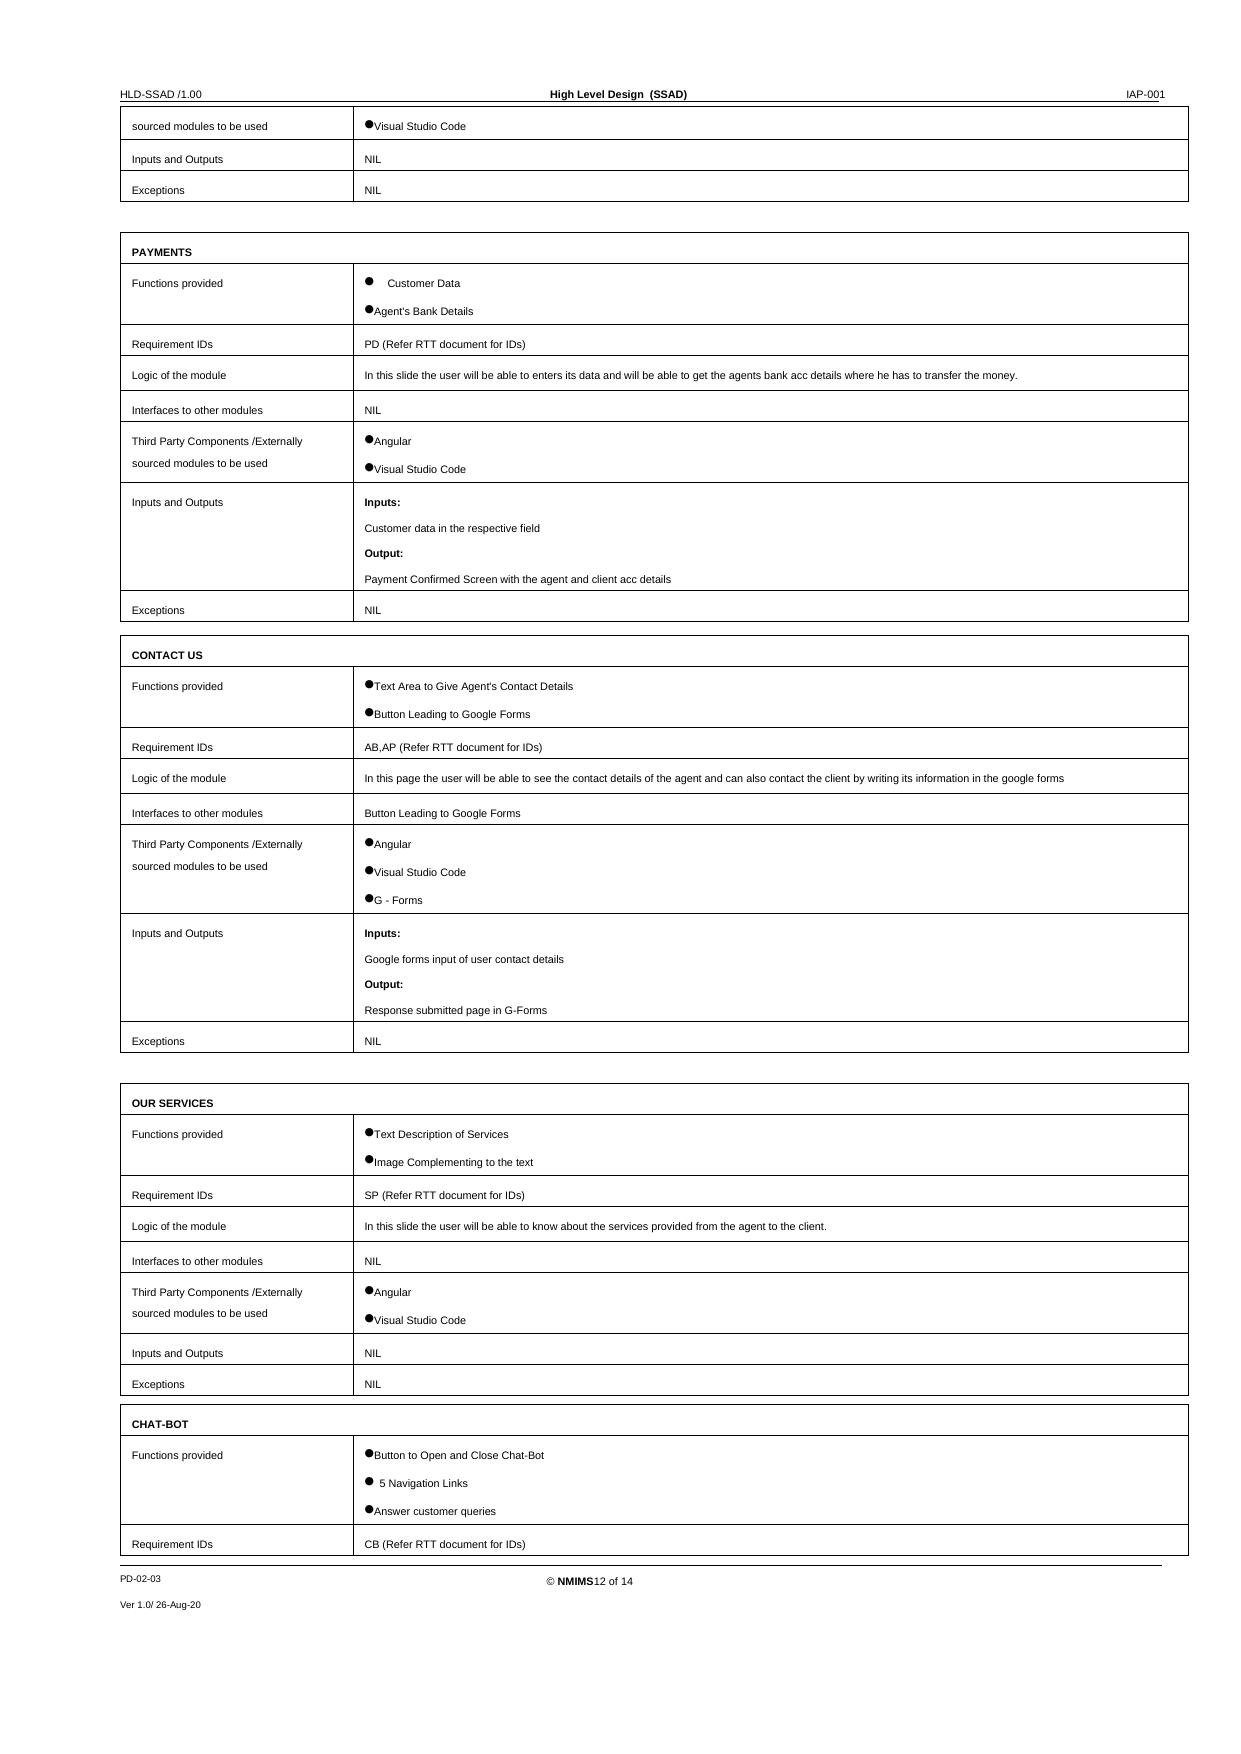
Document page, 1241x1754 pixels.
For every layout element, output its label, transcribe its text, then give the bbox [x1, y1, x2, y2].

table_cell Functions provided [121, 667, 353, 727]
table_cell Angular Visual Studio Code [354, 1273, 1188, 1333]
table_header CONTACT US [121, 636, 1188, 666]
table_cell Button to Open and Close Chat-Bot 5 Navigation Links Answer customer queries [354, 1436, 1188, 1524]
table_cell NIL [354, 591, 1188, 621]
table_cell CB (Refer RTT document for IDs) [354, 1525, 1188, 1555]
table_cell Requirement IDs [121, 1176, 353, 1206]
table_cell PD (Refer RTT document for IDs) [354, 325, 1188, 355]
table_cell Inputs: Google forms input of user contact details Output: Response submitted page in G-Forms [354, 914, 1188, 1021]
table_cell Inputs: Customer data in the respective field Output: Payment Confirmed Screen with the agent and client acc details [354, 483, 1188, 590]
table_cell AB,AP (Refer RTT document for IDs) [354, 728, 1188, 758]
table_cell SP (Refer RTT document for IDs) [354, 1176, 1188, 1206]
table_cell Angular Visual Studio Code G - Forms [354, 825, 1188, 913]
table_cell Interfaces to other modules [121, 1242, 353, 1272]
table_header CHAT-BOT [121, 1405, 1188, 1435]
table_cell In this page the user will be able to see the contact details of the agent and can also contact the client by writing its information in the google forms [354, 759, 1188, 793]
table_cell Functions provided [121, 264, 353, 324]
table_cell Requirement IDs [121, 1525, 353, 1555]
table_cell Interfaces to other modules [121, 391, 353, 421]
table_cell NIL [354, 171, 1188, 201]
table_cell In this slide the user will be able to enters its data and will be able to get the agents bank acc details where he has to transfer the money. [354, 356, 1188, 390]
table_cell Text Description of Services Image Complementing to the text [354, 1115, 1188, 1175]
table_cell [121, 107, 353, 139]
table_cell In this slide the user will be able to know about the services provided from the agent to the client. [354, 1207, 1188, 1241]
table_cell Inputs and Outputs [121, 1334, 353, 1364]
table_cell NIL [354, 1022, 1188, 1052]
table_cell Logic of the module [121, 356, 353, 390]
table_cell Third Party Components /Externally sourced modules to be used [121, 422, 353, 482]
table_cell Inputs and Outputs [121, 140, 353, 170]
table_header PAYMENTS [121, 233, 1188, 263]
table_cell Exceptions [121, 171, 353, 201]
table_cell Button Leading to Google Forms [354, 794, 1188, 824]
table_cell Inputs and Outputs [121, 914, 353, 1021]
table_cell Requirement IDs [121, 728, 353, 758]
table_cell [354, 107, 1188, 139]
table_header OUR SERVICES [121, 1084, 1188, 1114]
table_cell NIL [354, 1334, 1188, 1364]
table_cell Text Area to Give Agent's Contact Details Button Leading to Google Forms [354, 667, 1188, 727]
table_cell Third Party Components /Externally sourced modules to be used [121, 825, 353, 913]
table_cell Logic of the module [121, 759, 353, 793]
table_cell Functions provided [121, 1115, 353, 1175]
table_cell Third Party Components /Externally sourced modules to be used [121, 1273, 353, 1333]
table_cell Angular Visual Studio Code [354, 422, 1188, 482]
table_cell Interfaces to other modules [121, 794, 353, 824]
table_cell Inputs and Outputs [121, 483, 353, 590]
table_cell NIL [354, 391, 1188, 421]
table_cell Exceptions [121, 1365, 353, 1395]
table_cell Requirement IDs [121, 325, 353, 355]
table_cell Functions provided [121, 1436, 353, 1524]
table_cell NIL [354, 1365, 1188, 1395]
table_cell Logic of the module [121, 1207, 353, 1241]
table_cell NIL [354, 140, 1188, 170]
table_cell Exceptions [121, 1022, 353, 1052]
table_cell Customer Data Agent's Bank Details [354, 264, 1188, 324]
table_cell Exceptions [121, 591, 353, 621]
table_cell NIL [354, 1242, 1188, 1272]
